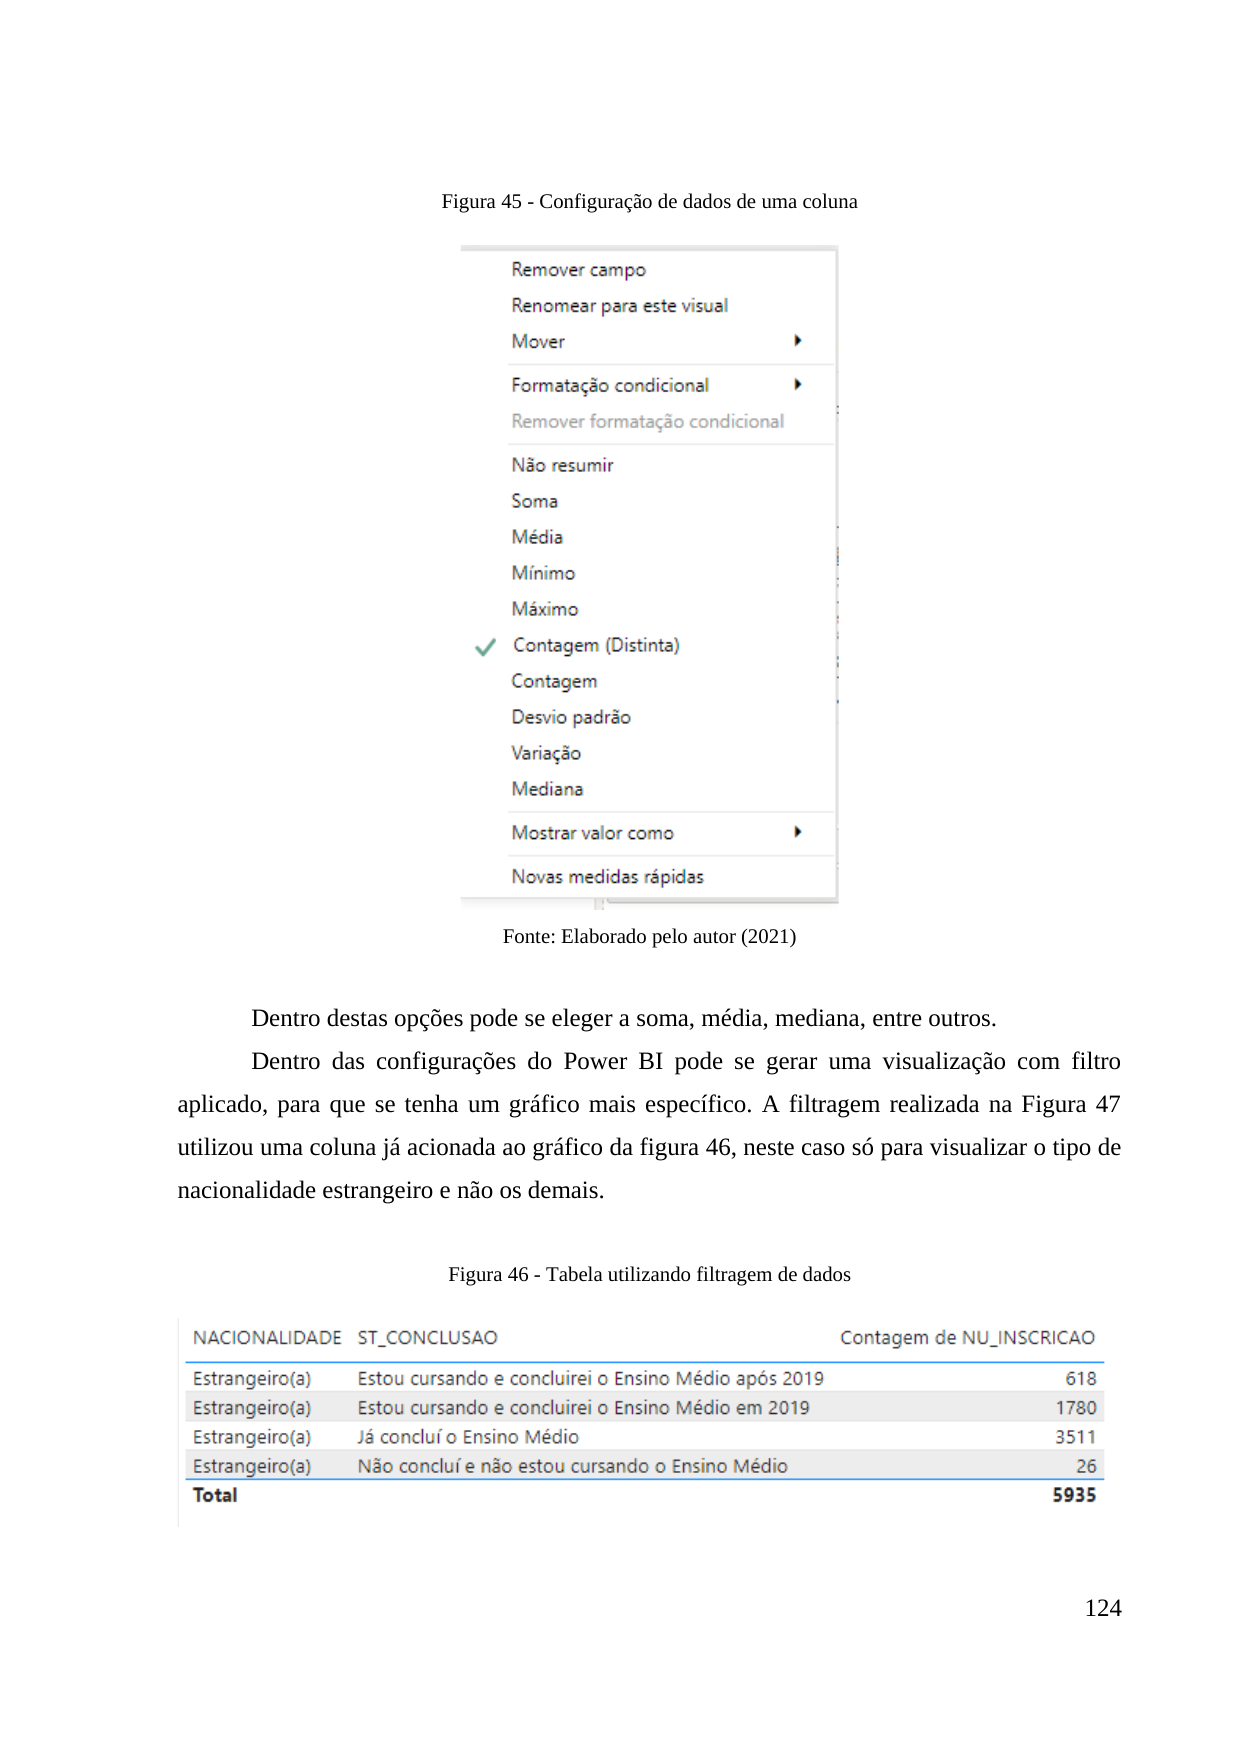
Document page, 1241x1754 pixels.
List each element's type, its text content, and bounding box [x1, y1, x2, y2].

picture [177, 1318, 1122, 1527]
text Fonte: Elaborado pelo autor (2021) [177, 924, 1122, 948]
text Figura 45 - Configuração de dados de uma coluna [177, 189, 1122, 213]
text Figura 46 - Tabela utilizando filtragem de dados [177, 1262, 1122, 1286]
text Dentro das configurações do Power BI pode se gerar uma visualização com filtro aplicado, para que se tenha um gráfico mais específico. A filtragem realizada na Figura 47 utilizou uma coluna já acionada ao gráfico da figura 46, neste caso só para visualizar o tipo de nacionalidade estrangeiro e não os demais. [177, 1046, 1122, 1204]
text Dentro destas opções pode se eleger a soma, média, mediana, entre outros. [177, 1003, 1122, 1032]
picture [460, 245, 839, 910]
